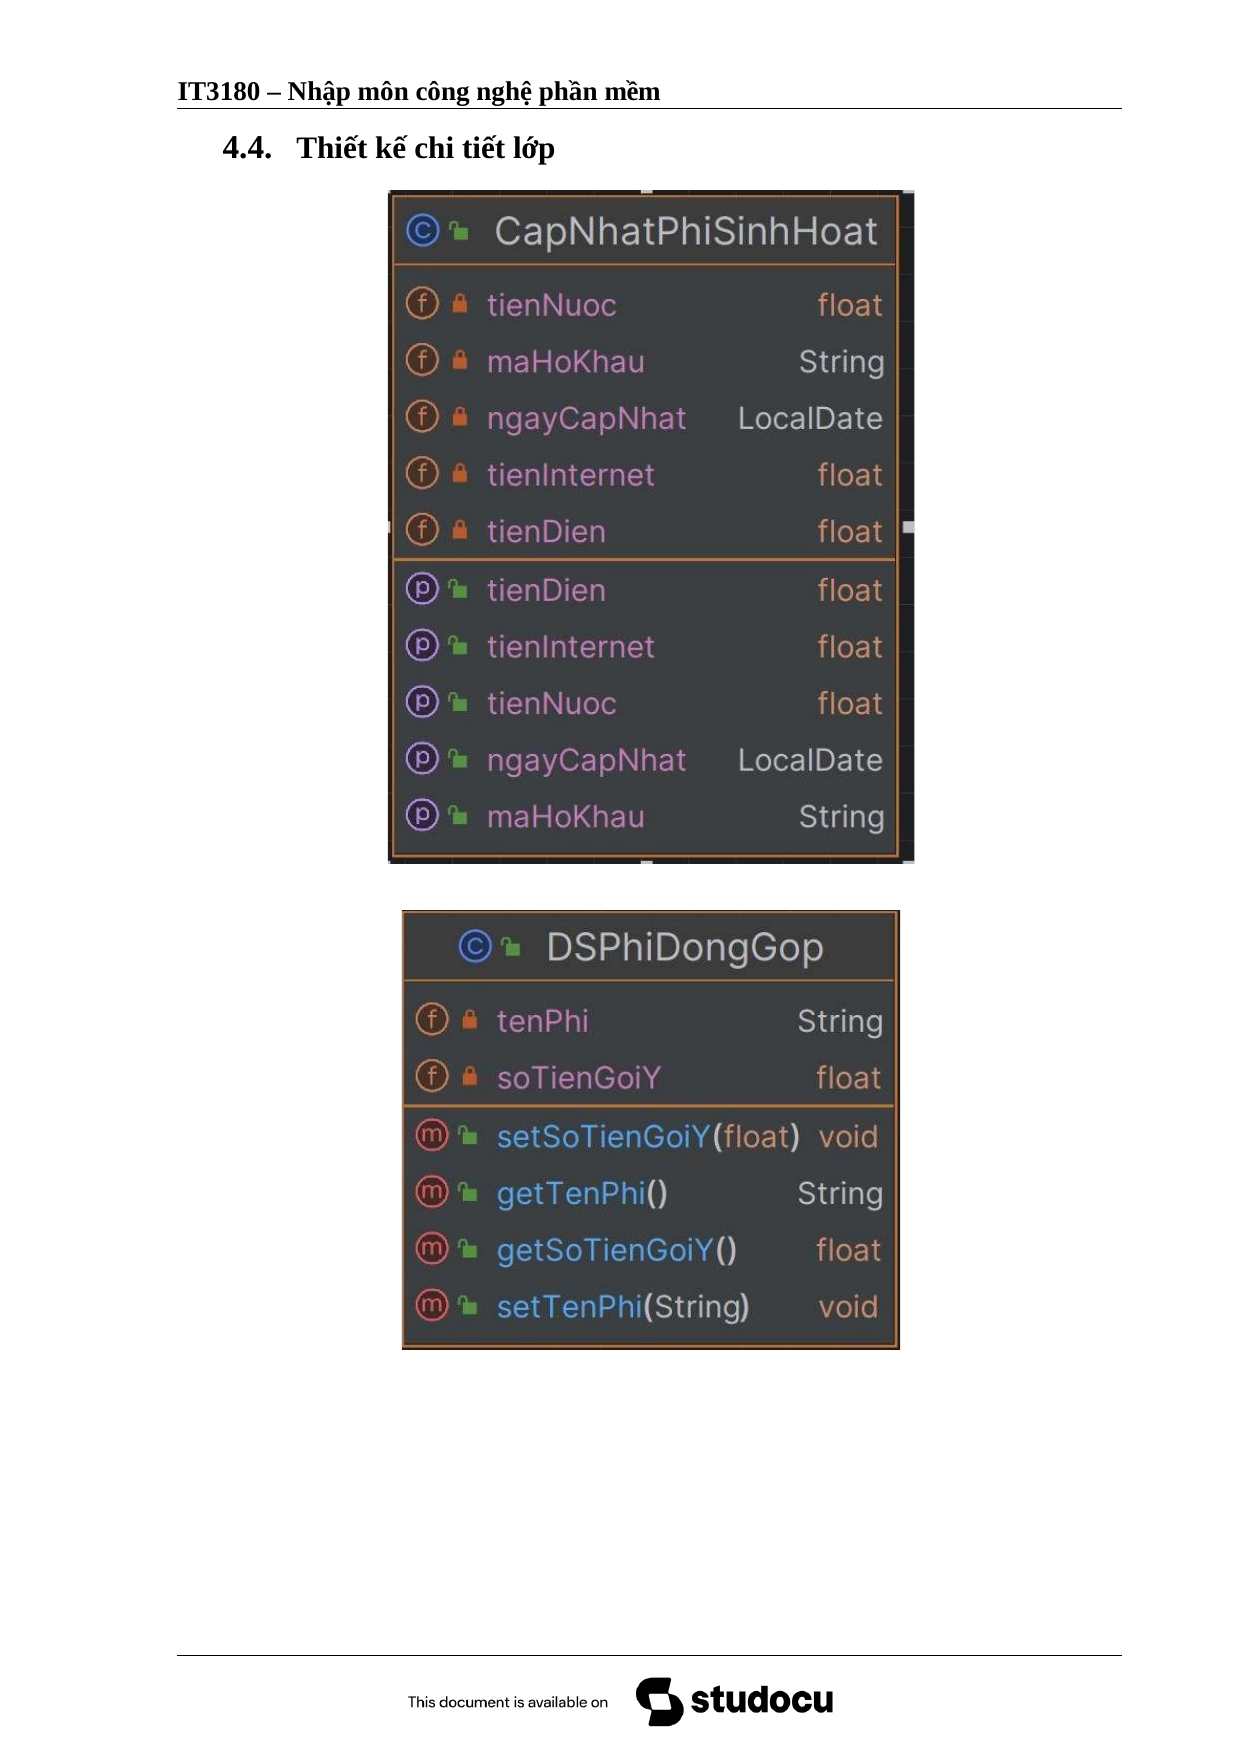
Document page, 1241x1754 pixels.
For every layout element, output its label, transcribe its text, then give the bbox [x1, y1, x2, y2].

picture [307, 1671, 933, 1732]
subtitle Thiết kế chi tiết lớp [222, 127, 1152, 165]
picture [401, 910, 901, 1350]
picture [387, 190, 915, 864]
